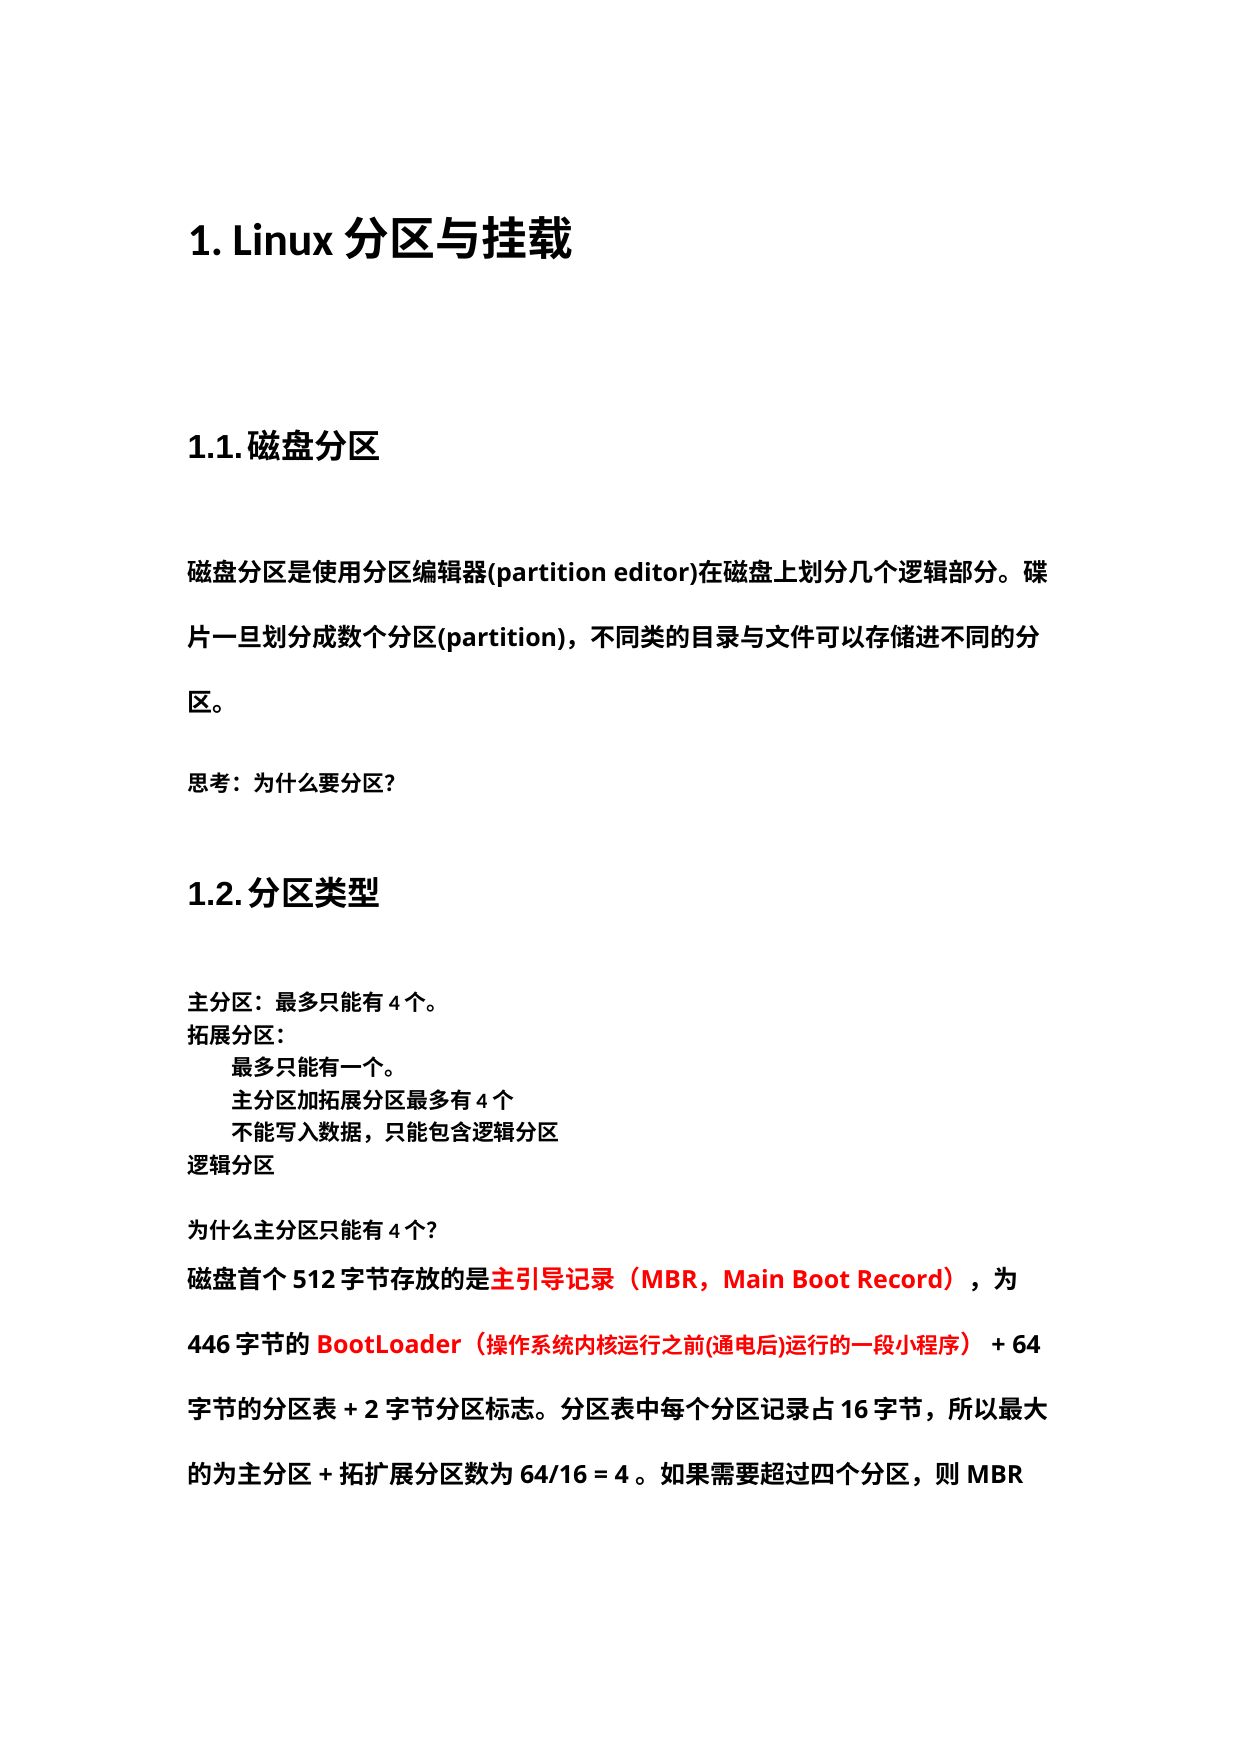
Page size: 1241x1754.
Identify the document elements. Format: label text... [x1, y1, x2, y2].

text 最多只能有一个。 [187, 1050, 1053, 1082]
text 逻辑分区 [187, 1147, 1053, 1180]
subtitle Linux 分区与挂载 [187, 187, 1053, 284]
text 拓展分区： [187, 1017, 1053, 1050]
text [187, 1245, 1053, 1505]
text 思考：为什么要分区？ [187, 766, 1053, 798]
text 主分区：最多只能有4个。 [187, 985, 1053, 1017]
text 磁盘分区是使用分区编辑器(partition editor)在磁盘上划分几个逻辑部分。碟片一旦划分成数个分区(partition)，不同类的目录与文件可以存储进不同的分区。 [187, 538, 1053, 733]
text 为什么主分区只能有4个？ [187, 1212, 1053, 1245]
subtitle 磁盘分区 [187, 412, 1053, 477]
text 不能写入数据，只能包含逻辑分区 [187, 1115, 1053, 1147]
subtitle 分区类型 [187, 858, 1053, 923]
text 主分区加拓展分区最多有4个 [187, 1082, 1053, 1115]
